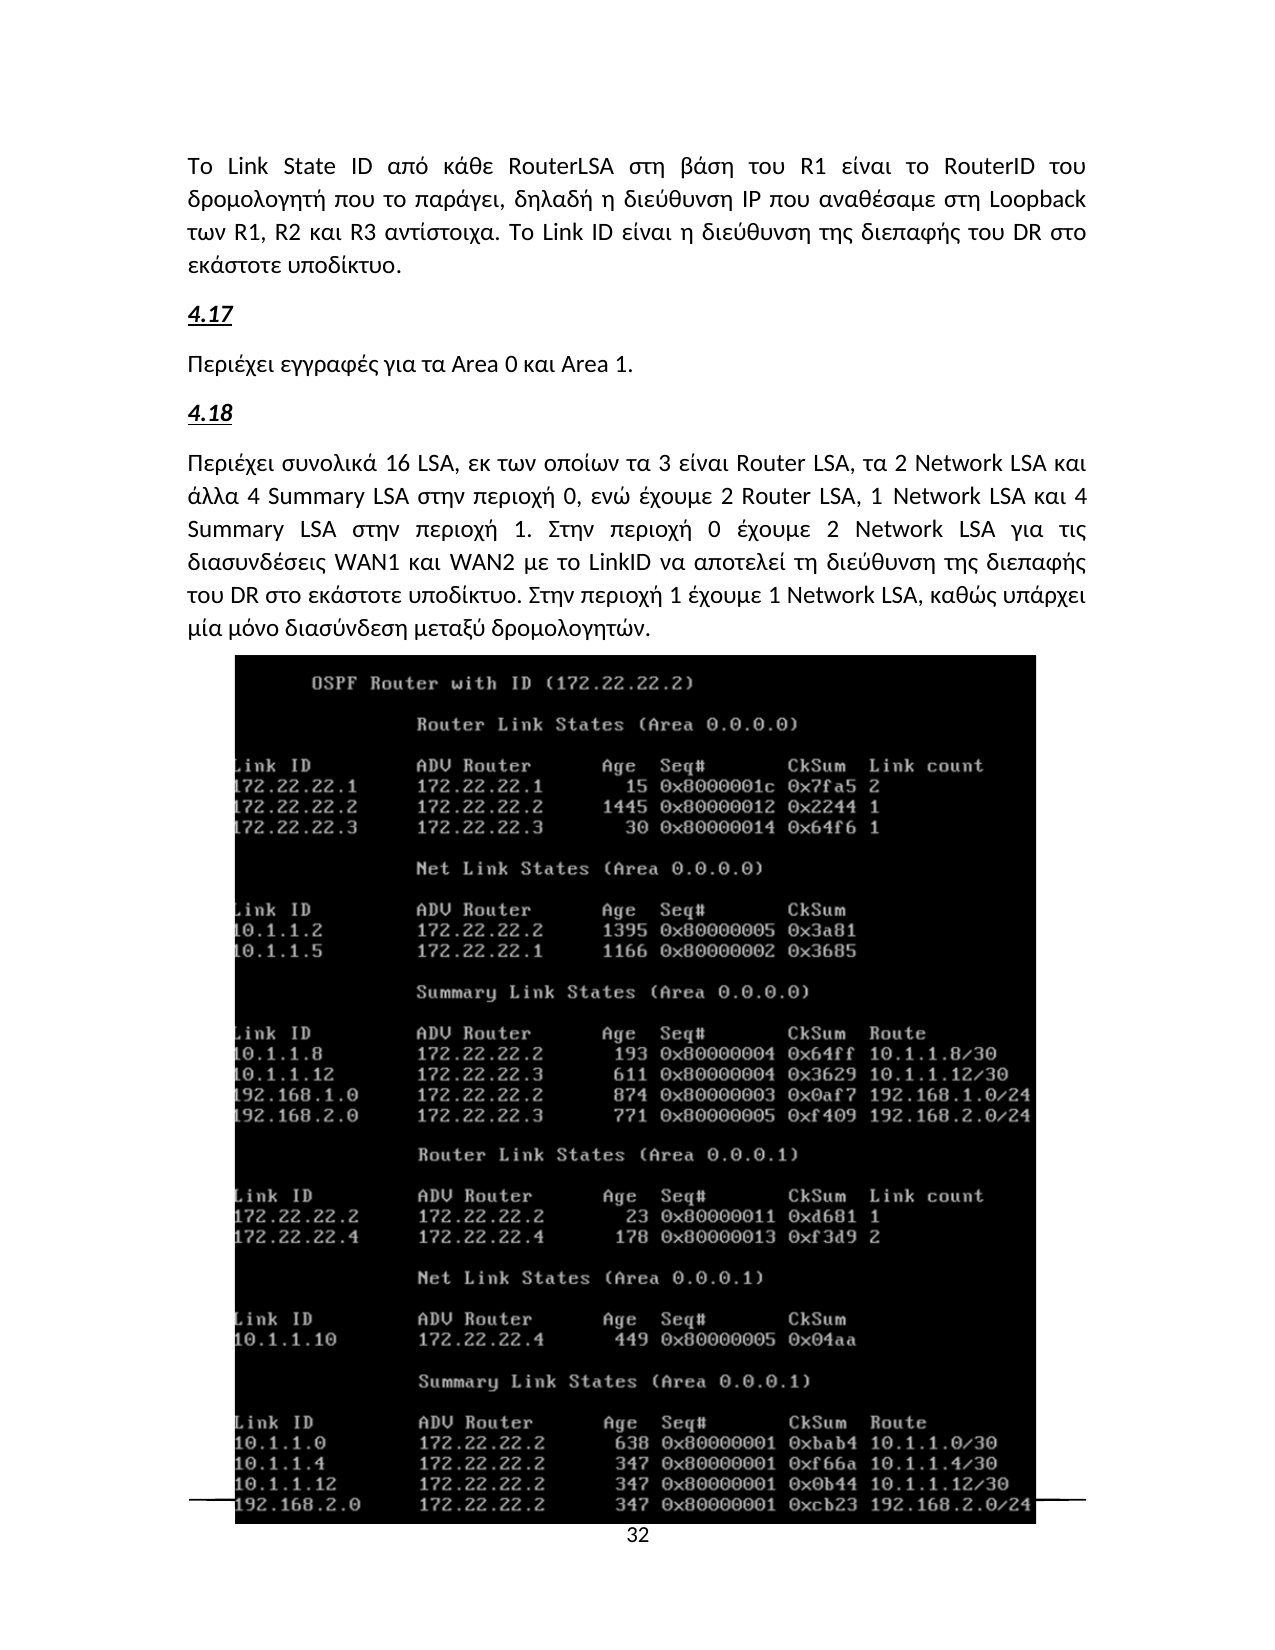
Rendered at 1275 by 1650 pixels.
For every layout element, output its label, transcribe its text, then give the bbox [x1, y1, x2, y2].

text 4.18 [187, 397, 1087, 428]
text 4.17 [187, 298, 1087, 329]
picture [234, 654, 1037, 1524]
text Το Link State ID από κάθε RouterLSA στη βάση του R1 είναι το RouterID του δρομολογητή που το παράγει, δηλαδή η διεύθυνση IP που αναθέσαμε στη Loopback των R1, R2 και R3 αντίστοιχα. Το Link ID είναι η διεύθυνση της διεπαφής του DR στο εκάστοτε υποδίκτυο. [187, 150, 1087, 279]
text Περιέχει συνολικά 16 LSA, εκ των οποίων τα 3 είναι Router LSA, τα 2 Network LSA και άλλα 4 Summary LSA στην περιοχή 0, ενώ έχουμε 2 Router LSA, 1 Network LSA και 4 Summary LSA στην περιοχή 1. Στην περιοχή 0 έχουμε 2 Network LSA για τις διασυνδέσεις WAN1 και WAN2 με το LinkID να αποτελεί τη διεύθυνση της διεπαφής του DR στο εκάστοτε υποδίκτυο. Στην περιοχή 1 έχουμε 1 Network LSA, καθώς υπάρχει μία μόνο διασύνδεση μεταξύ δρομολογητών. [187, 447, 1087, 642]
text Περιέχει εγγραφές για τα Area 0 και Area 1. [187, 348, 1087, 378]
